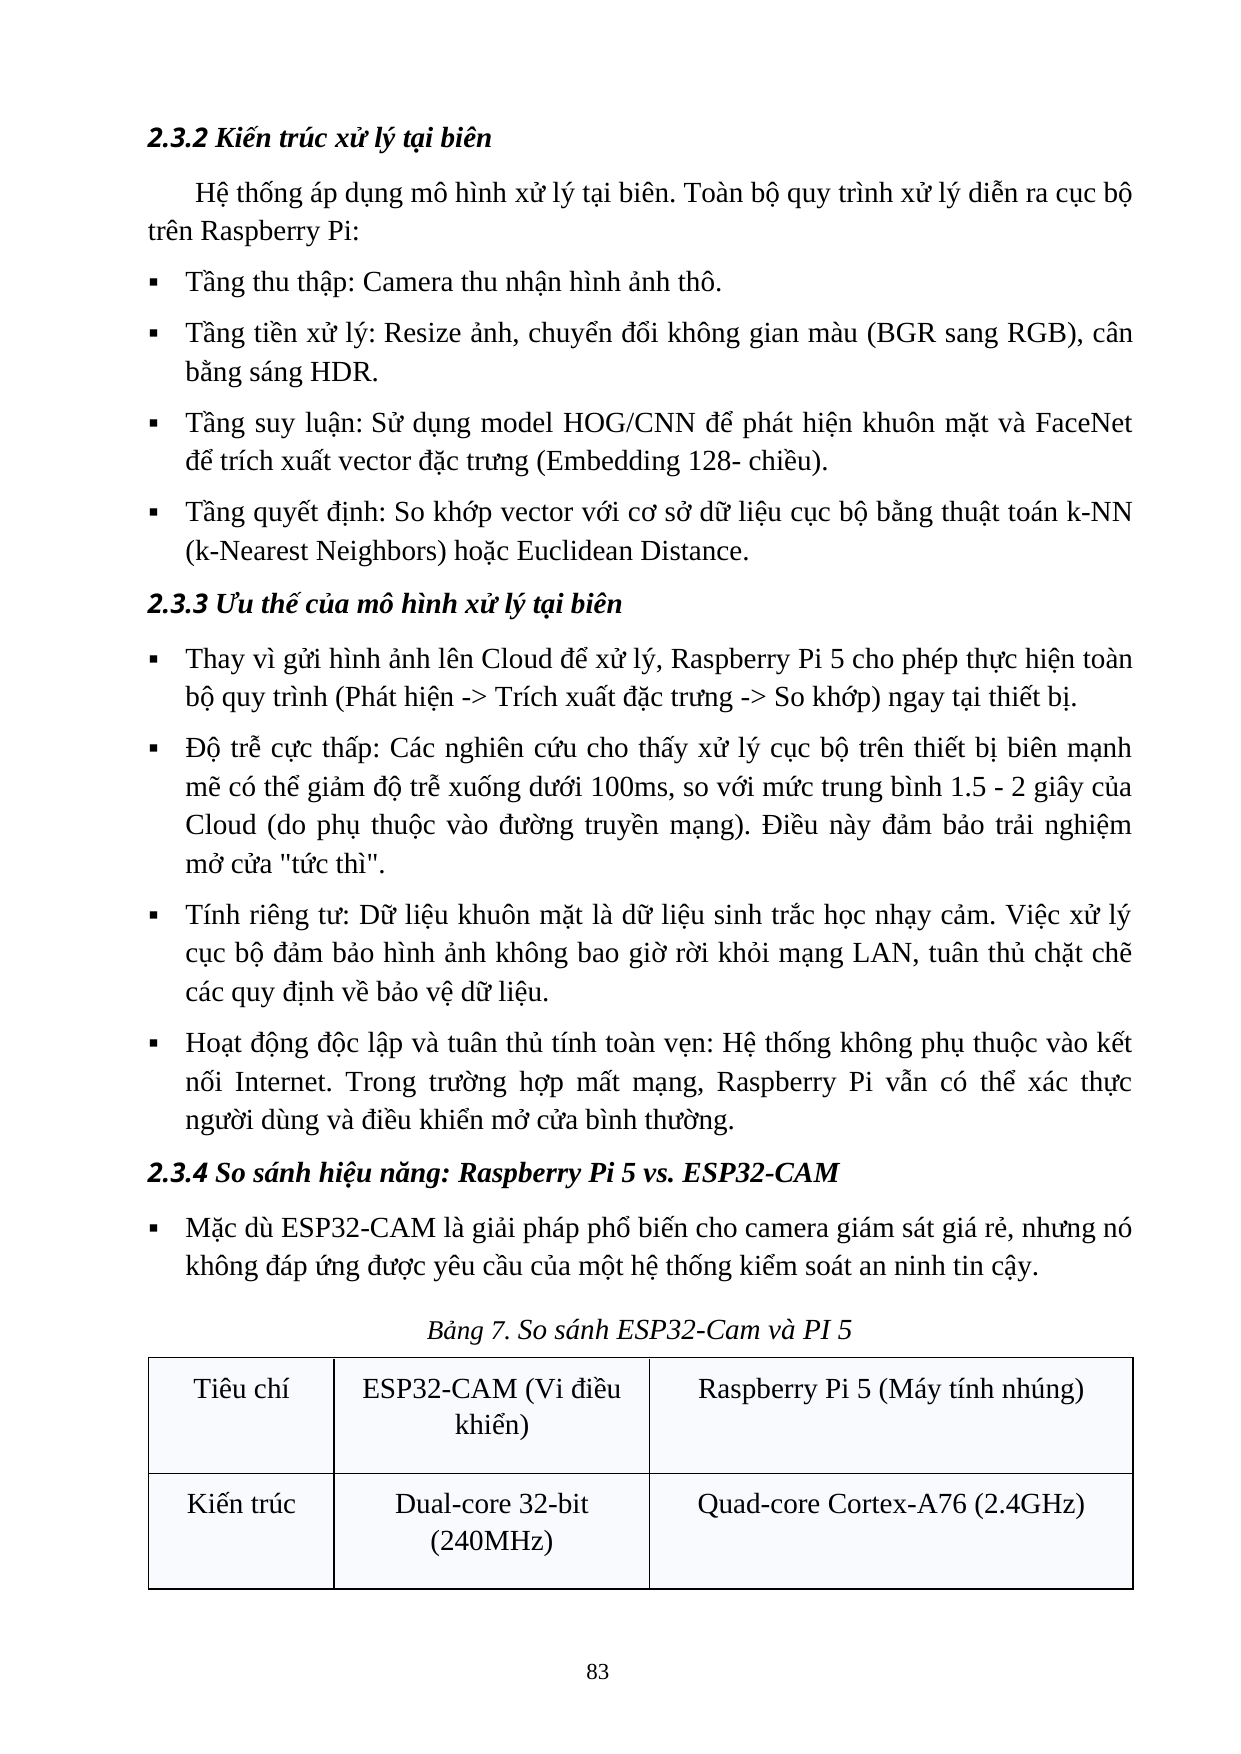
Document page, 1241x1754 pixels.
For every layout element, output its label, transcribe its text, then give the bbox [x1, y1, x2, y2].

text Mặc dù ESP32-CAM là giải pháp phổ biến cho camera giám sát giá rẻ, nhưng nó không đáp ứng được yêu cầu của một hệ thống kiểm soát an ninh tin cậy. [148, 1210, 1134, 1282]
table_cell Kiến trúc [149, 1474, 333, 1588]
text Tầng thu thập: Camera thu nhận hình ảnh thô. [148, 264, 1134, 298]
text Tầng suy luận: Sử dụng model HOG/CNN để phát hiện khuôn mặt và FaceNet để trích xuất vector đặc trưng (Embedding 128- chiều). [148, 405, 1134, 477]
text Hệ thống áp dụng mô hình xử lý tại biên. Toàn bộ quy trình xử lý diễn ra cục bộ trên Raspberry Pi: [148, 175, 1134, 247]
text Tầng quyết định: So khớp vector với cơ sở dữ liệu cục bộ bằng thuật toán k-NN (k-Nearest Neighbors) hoặc Euclidean Distance. [148, 494, 1134, 567]
text Hoạt động độc lập và tuân thủ tính toàn vẹn: Hệ thống không phụ thuộc vào kết nối Internet. Trong trường hợp mất mạng, Raspberry Pi vẫn có thể xác thực người dùng và điều khiển mở cửa bình thường. [148, 1025, 1134, 1136]
table_cell Quad-core Cortex-A76 (2.4GHz) [650, 1474, 1132, 1588]
text Ưu thế của mô hình xử lý tại biên [148, 584, 1134, 621]
text Thay vì gửi hình ảnh lên Cloud để xử lý, Raspberry Pi 5 cho phép thực hiện toàn bộ quy trình (Phát hiện -> Trích xuất đặc trưng -> So khớp) ngay tại thiết bị. [148, 641, 1134, 713]
text So sánh hiệu năng: Raspberry Pi 5 vs. ESP32-CAM [148, 1153, 1134, 1190]
table_cell Dual-core 32-bit (240MHz) [335, 1474, 649, 1588]
text So sánh ESP32-Cam và PI 5 [148, 1312, 1134, 1346]
table_header ESP32-CAM (Vi điều khiển) [335, 1358, 649, 1473]
text Tầng tiền xử lý: Resize ảnh, chuyển đổi không gian màu (BGR sang RGB), cân bằng sáng HDR. [148, 315, 1134, 387]
table_header Tiêu chí [149, 1358, 334, 1473]
table_header Raspberry Pi 5 (Máy tính nhúng) [650, 1358, 1132, 1473]
text Độ trễ cực thấp: Các nghiên cứu cho thấy xử lý cục bộ trên thiết bị biên mạnh mẽ có thể giảm độ trễ xuống dưới 100ms, so với mức trung bình 1.5 - 2 giây của Cloud (do phụ thuộc vào đường truyền mạng). Điều này đảm bảo trải nghiệm mở cửa "tức thì". [148, 730, 1134, 879]
text Kiến trúc xử lý tại biên [148, 118, 1134, 155]
text Tính riêng tư: Dữ liệu khuôn mặt là dữ liệu sinh trắc học nhạy cảm. Việc xử lý cục bộ đảm bảo hình ảnh không bao giờ rời khỏi mạng LAN, tuân thủ chặt chẽ các quy định về bảo vệ dữ liệu. [148, 897, 1134, 1008]
